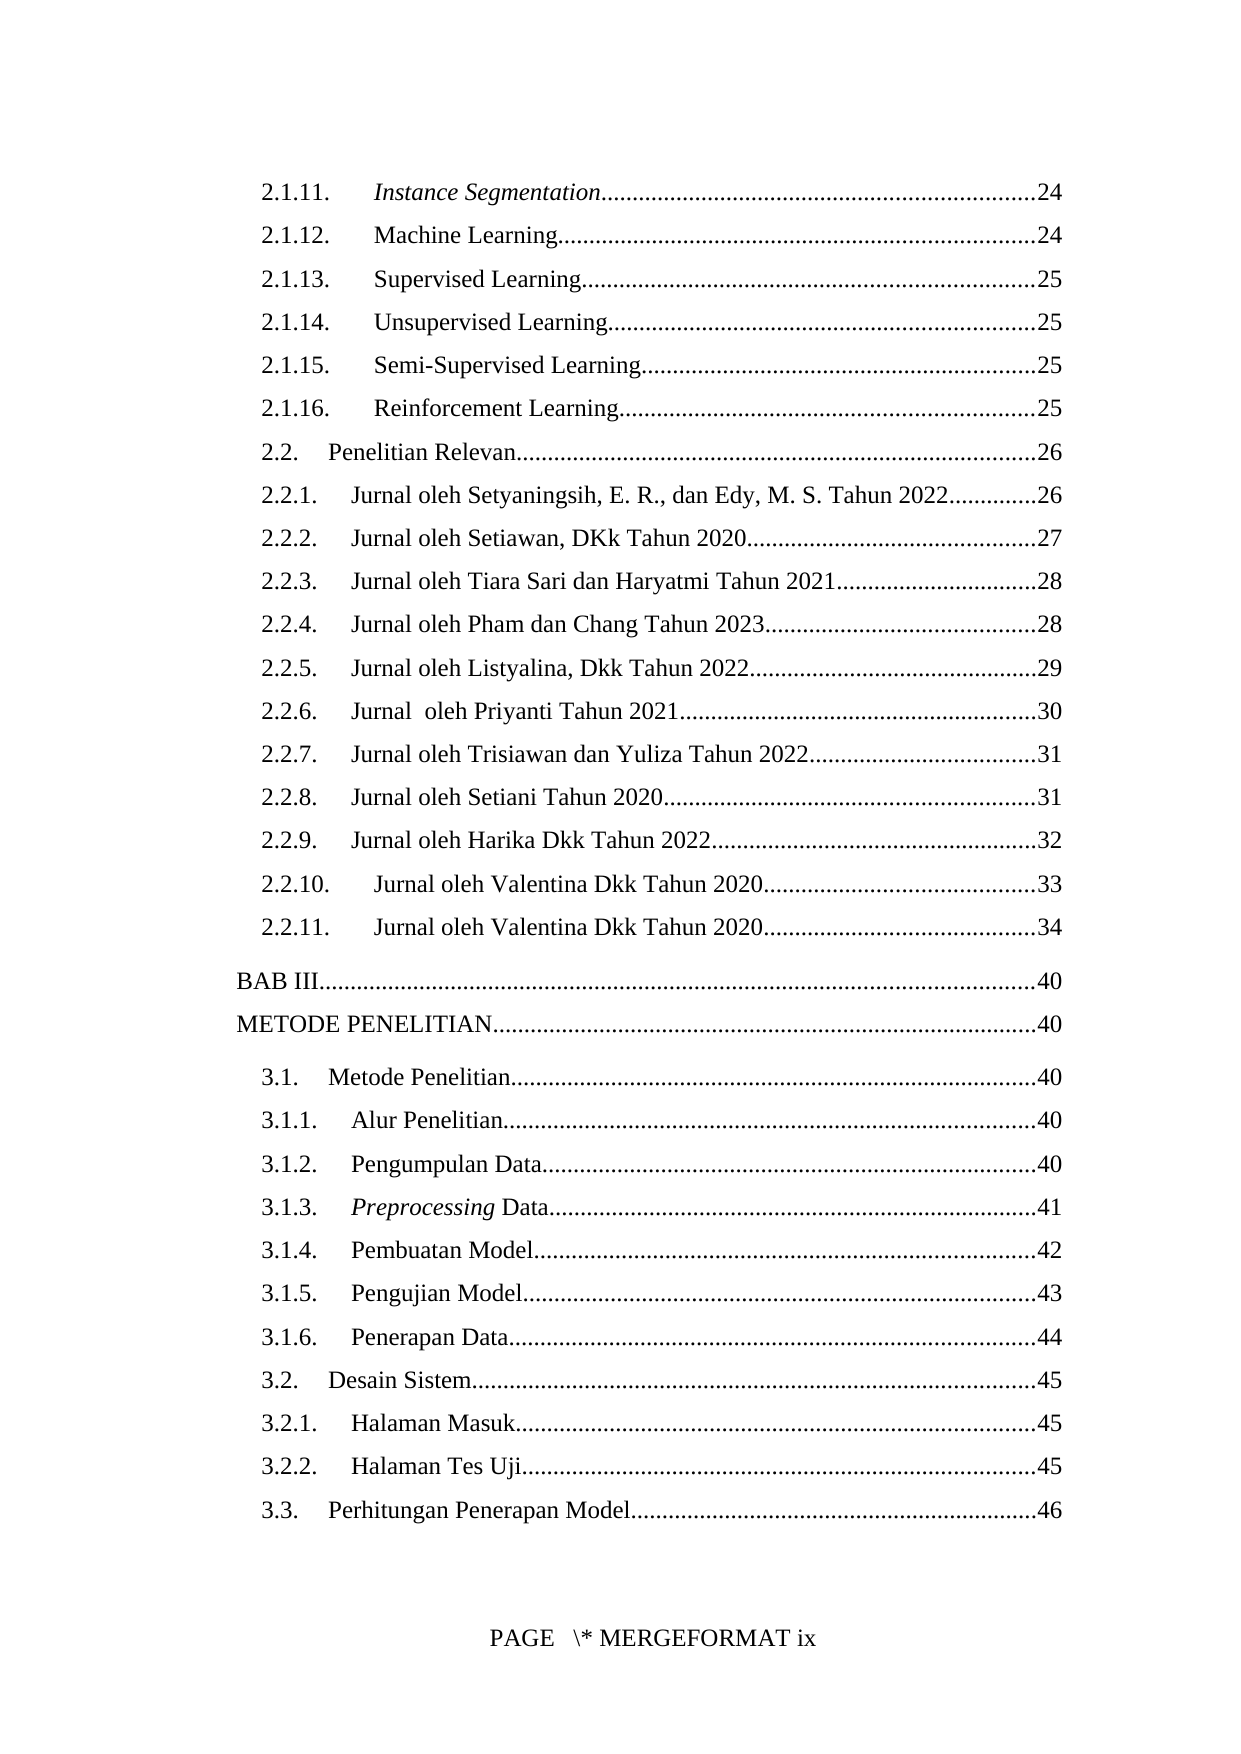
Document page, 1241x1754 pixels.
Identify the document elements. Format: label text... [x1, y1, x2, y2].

text 2.2.5. Jurnal oleh Listyalina, Dkk Tahun 2022 29 [261, 653, 1063, 681]
text 3.2. Desain Sistem 45 [261, 1365, 1063, 1394]
text 3.1.2. Pengumpulan Data 40 [261, 1149, 1063, 1178]
text 2.2.11. Jurnal oleh Valentina Dkk Tahun 2020 34 [261, 912, 1063, 941]
text 2.2.2. Jurnal oleh Setiawan, DKk Tahun 2020 27 [261, 523, 1063, 552]
text 3.3. Perhitungan Penerapan Model 46 [261, 1495, 1063, 1523]
text 3.2.2. Halaman Tes Uji 45 [261, 1451, 1063, 1480]
text 2.2.8. Jurnal oleh Setiani Tahun 2020 31 [261, 782, 1063, 811]
text BAB III 40 [236, 966, 1063, 994]
text 2.2.1. Jurnal oleh Setyaningsih, E. R., dan Edy, M. S. Tahun 2022 26 [261, 480, 1063, 508]
text 3.1.3. Preprocessing Data 41 [261, 1192, 1063, 1221]
text 2.1.16. Reinforcement Learning 25 [261, 393, 1063, 422]
text METODE PENELITIAN 40 [236, 1009, 1063, 1038]
text 2.2. Penelitian Relevan 26 [261, 437, 1063, 465]
text 3.2.1. Halaman Masuk 45 [261, 1408, 1063, 1437]
text 3.1.6. Penerapan Data 44 [261, 1322, 1063, 1351]
text 2.1.14. Unsupervised Learning 25 [261, 307, 1063, 336]
text 2.2.4. Jurnal oleh Pham dan Chang Tahun 2023 28 [261, 609, 1063, 638]
text 3.1.5. Pengujian Model 43 [261, 1278, 1063, 1307]
text 2.2.9. Jurnal oleh Harika Dkk Tahun 2022 32 [261, 826, 1063, 854]
text 2.1.11. Instance Segmentation 24 [261, 177, 1063, 206]
text 2.1.13. Supervised Learning 25 [261, 264, 1063, 292]
text 2.2.10. Jurnal oleh Valentina Dkk Tahun 2020 33 [261, 869, 1063, 898]
text 2.1.15. Semi-Supervised Learning 25 [261, 350, 1063, 379]
text 2.2.3. Jurnal oleh Tiara Sari dan Haryatmi Tahun 2021 28 [261, 566, 1063, 595]
text 2.2.7. Jurnal oleh Trisiawan dan Yuliza Tahun 2022 31 [261, 739, 1063, 768]
text 2.2.6. Jurnal oleh Priyanti Tahun 2021 30 [261, 696, 1063, 725]
text 3.1.4. Pembuatan Model 42 [261, 1235, 1063, 1264]
text 3.1.1. Alur Penelitian 40 [261, 1106, 1063, 1134]
text 2.1.12. Machine Learning 24 [261, 220, 1063, 249]
text 3.1. Metode Penelitian 40 [261, 1062, 1063, 1091]
